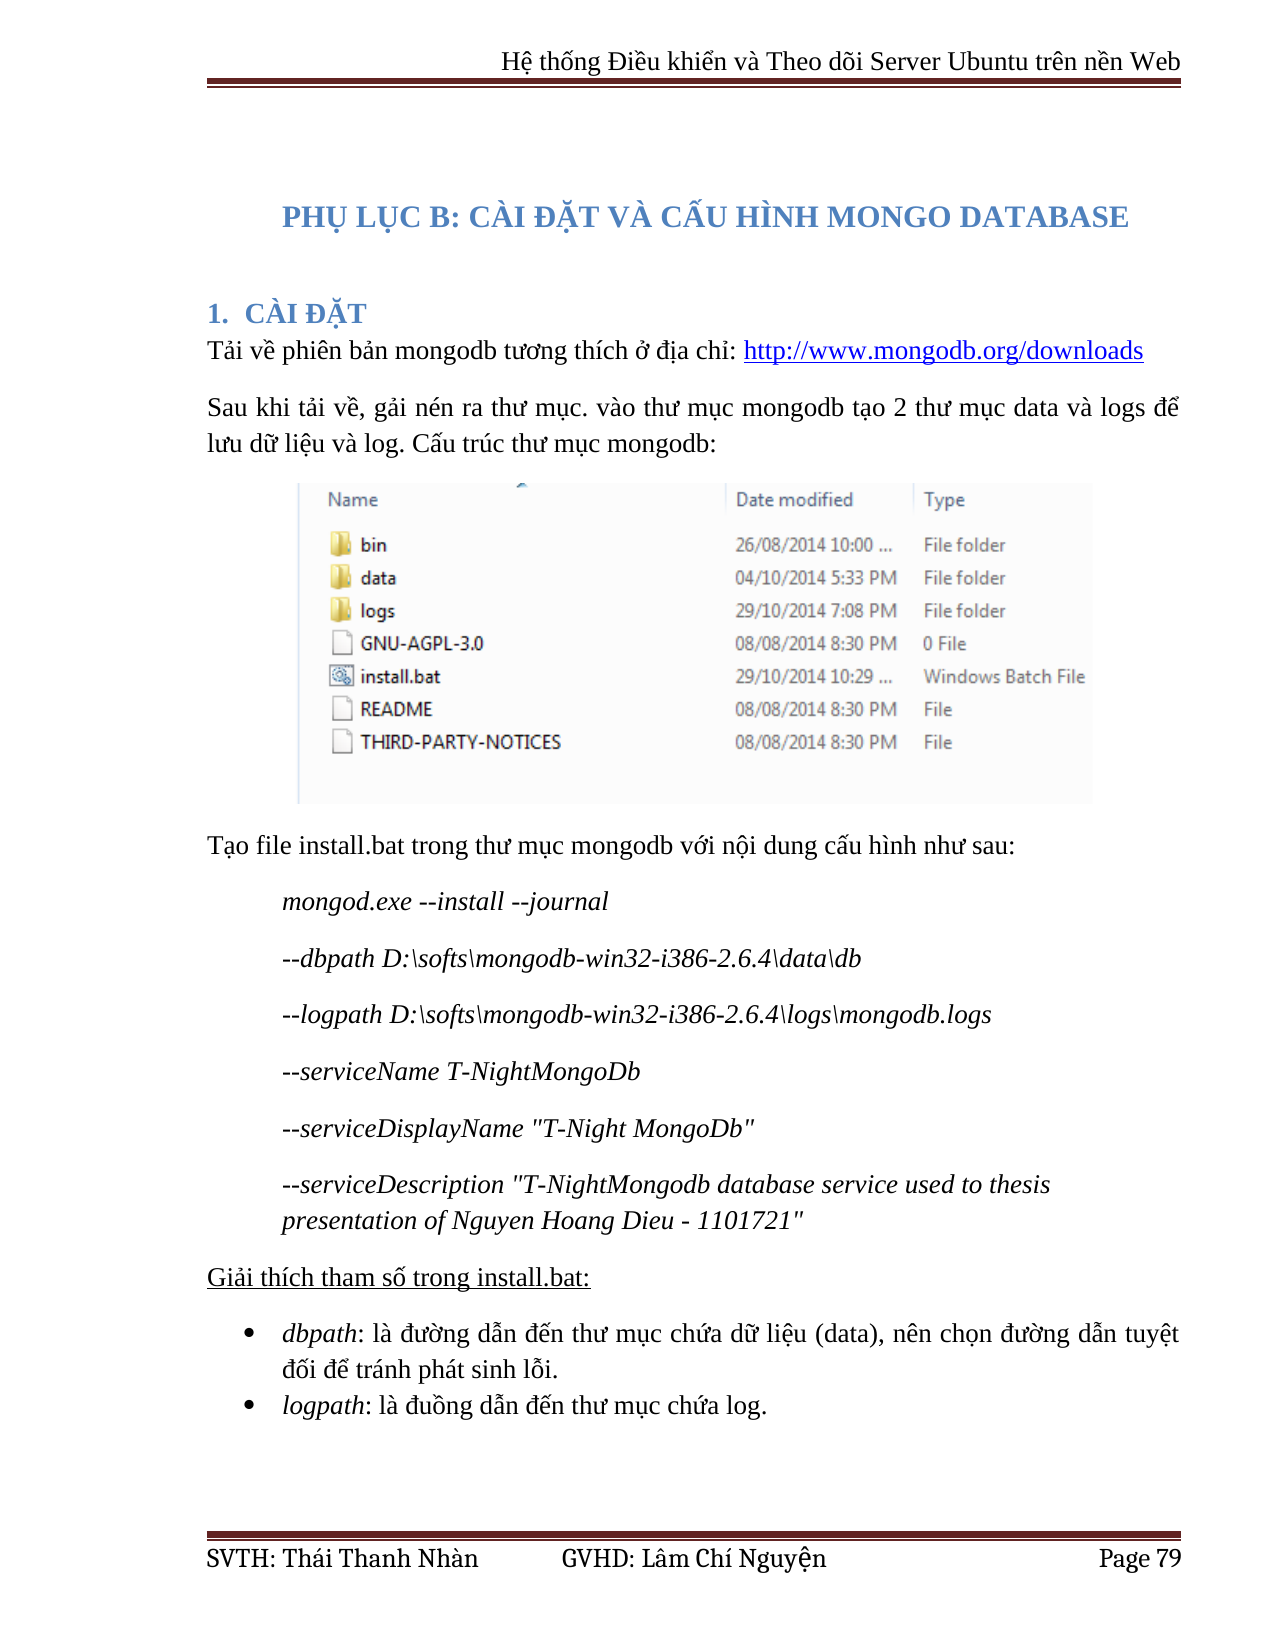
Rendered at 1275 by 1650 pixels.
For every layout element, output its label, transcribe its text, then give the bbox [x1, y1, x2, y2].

text mongod.exe --install --journal [282, 886, 1181, 917]
text --serviceDisplayName "T-Night MongoDb" [282, 1112, 1181, 1143]
text --dbpath D:\softs\mongodb-win32-i386-2.6.4\data\db [282, 942, 1181, 973]
list dbpath: là đường dẫn đến thư mục chứa dữ liệu (data), nên chọn đường dẫn tuyệt đối để tránh phát sinh lỗi. [244, 1317, 1181, 1384]
subtitle PHỤ LỤC B: CÀI ĐẶT VÀ CẤU HÌNH MONGO DATABASE [282, 198, 1181, 234]
text --logpath D:\softs\mongodb-win32-i386-2.6.4\logs\mongodb.logs [282, 999, 1181, 1030]
list logpath: là đuồng dẫn đến thư mục chứa log. [244, 1389, 1181, 1420]
subtitle CÀI ĐẶT [207, 296, 1181, 329]
picture [295, 483, 1093, 804]
text Tải về phiên bản mongodb tương thích ở địa chỉ: http://www.mongodb.org/downloads [207, 334, 1181, 366]
text Tạo file install.bat trong thư mục mongodb với nội dung cấu hình như sau: [207, 829, 1181, 860]
text Giải thích tham số trong install.bat: [207, 1261, 1181, 1292]
text Sau khi tải về, gải nén ra thư mục. vào thư mục mongodb tạo 2 thư mục data và logs để lưu dữ liệu và log. Cấu trúc thư mục mongodb: [207, 391, 1181, 458]
text --serviceDescription "T-NightMongodb database service used to thesis presentation of Nguyen Hoang Dieu - 1101721" [282, 1168, 1181, 1235]
text --serviceName T-NightMongoDb [282, 1055, 1181, 1086]
